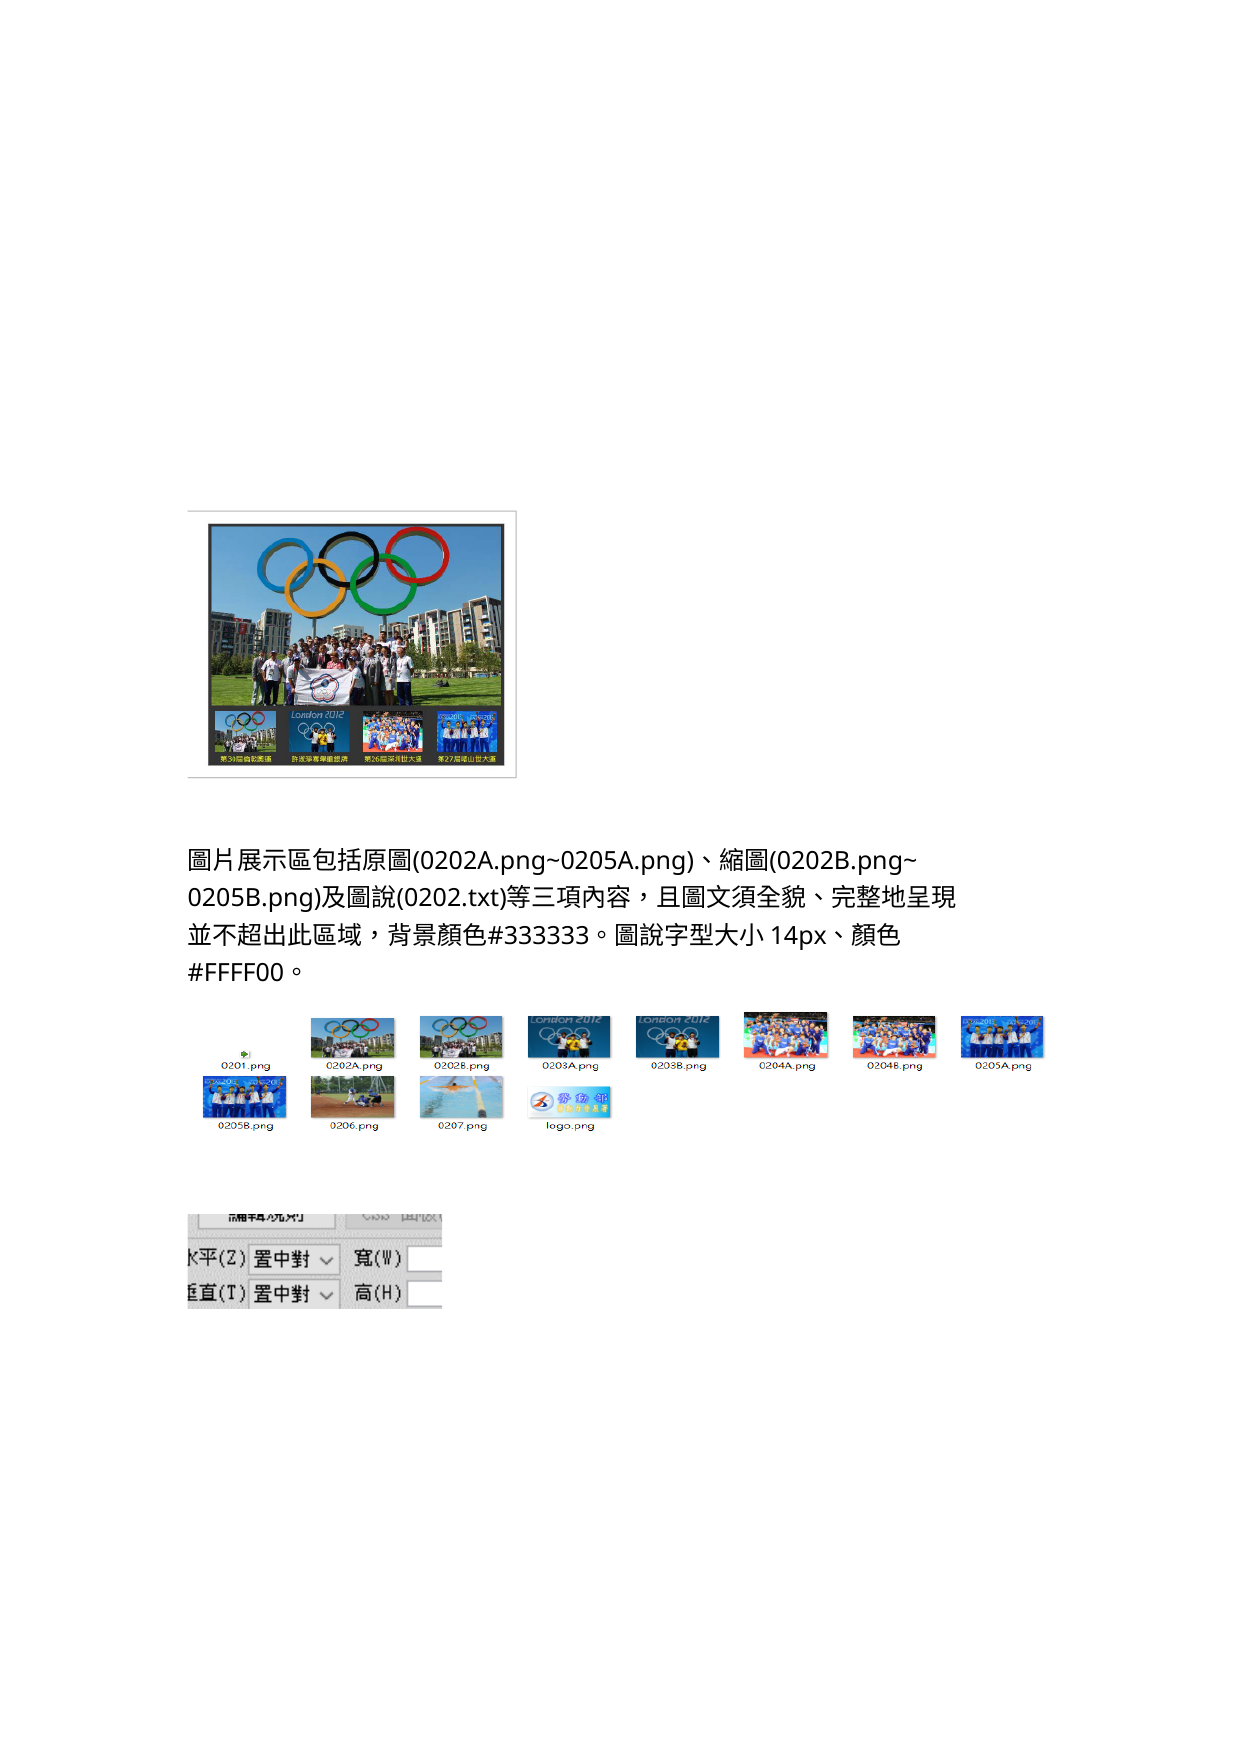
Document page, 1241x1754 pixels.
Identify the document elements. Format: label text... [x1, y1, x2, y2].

text 0205B.png)及圖說(0202.txt)等三項內容，且圖文須全貌、完整地呈現 [187, 877, 1053, 914]
picture [187, 989, 1053, 1149]
text 並不超出此區域，背景顏色#333333。圖說字型大小14px、顏色 [187, 914, 1053, 952]
picture [187, 1214, 443, 1309]
text 圖片展示區包括原圖(0202A.png~0205A.png)、縮圖(0202B.png~ [187, 839, 1053, 877]
picture [187, 502, 536, 779]
text #FFFF00。 [187, 952, 1053, 989]
